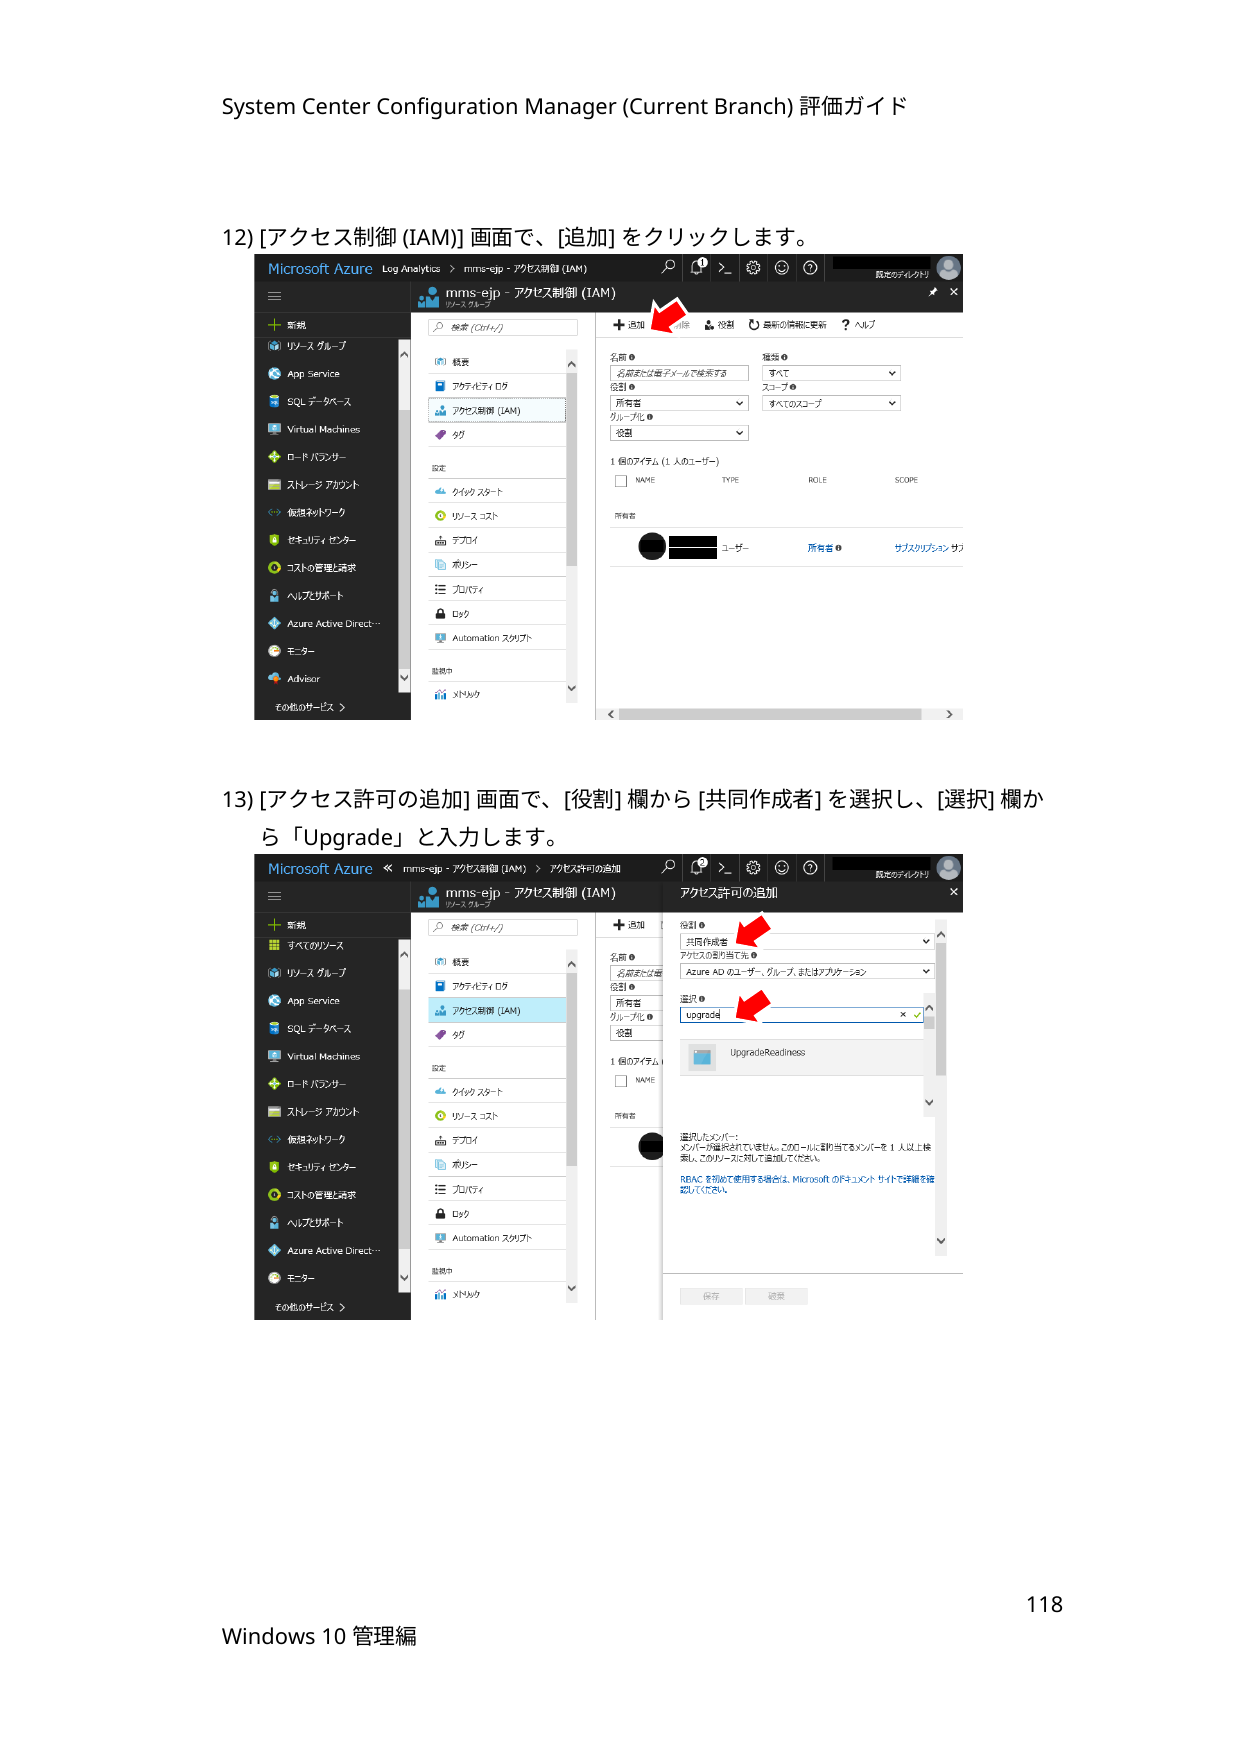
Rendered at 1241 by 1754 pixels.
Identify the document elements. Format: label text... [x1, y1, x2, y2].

picture [254, 854, 963, 1320]
picture [254, 254, 963, 720]
list [アクセス許可の追加] 画面で、[役割] 欄から [共同作成者] を選択し、[選択] 欄から「Upgrade」と入力します。 [222, 779, 1063, 854]
list [アクセス制御 (IAM)] 画面で、[追加] をクリックします。 [222, 217, 1063, 254]
